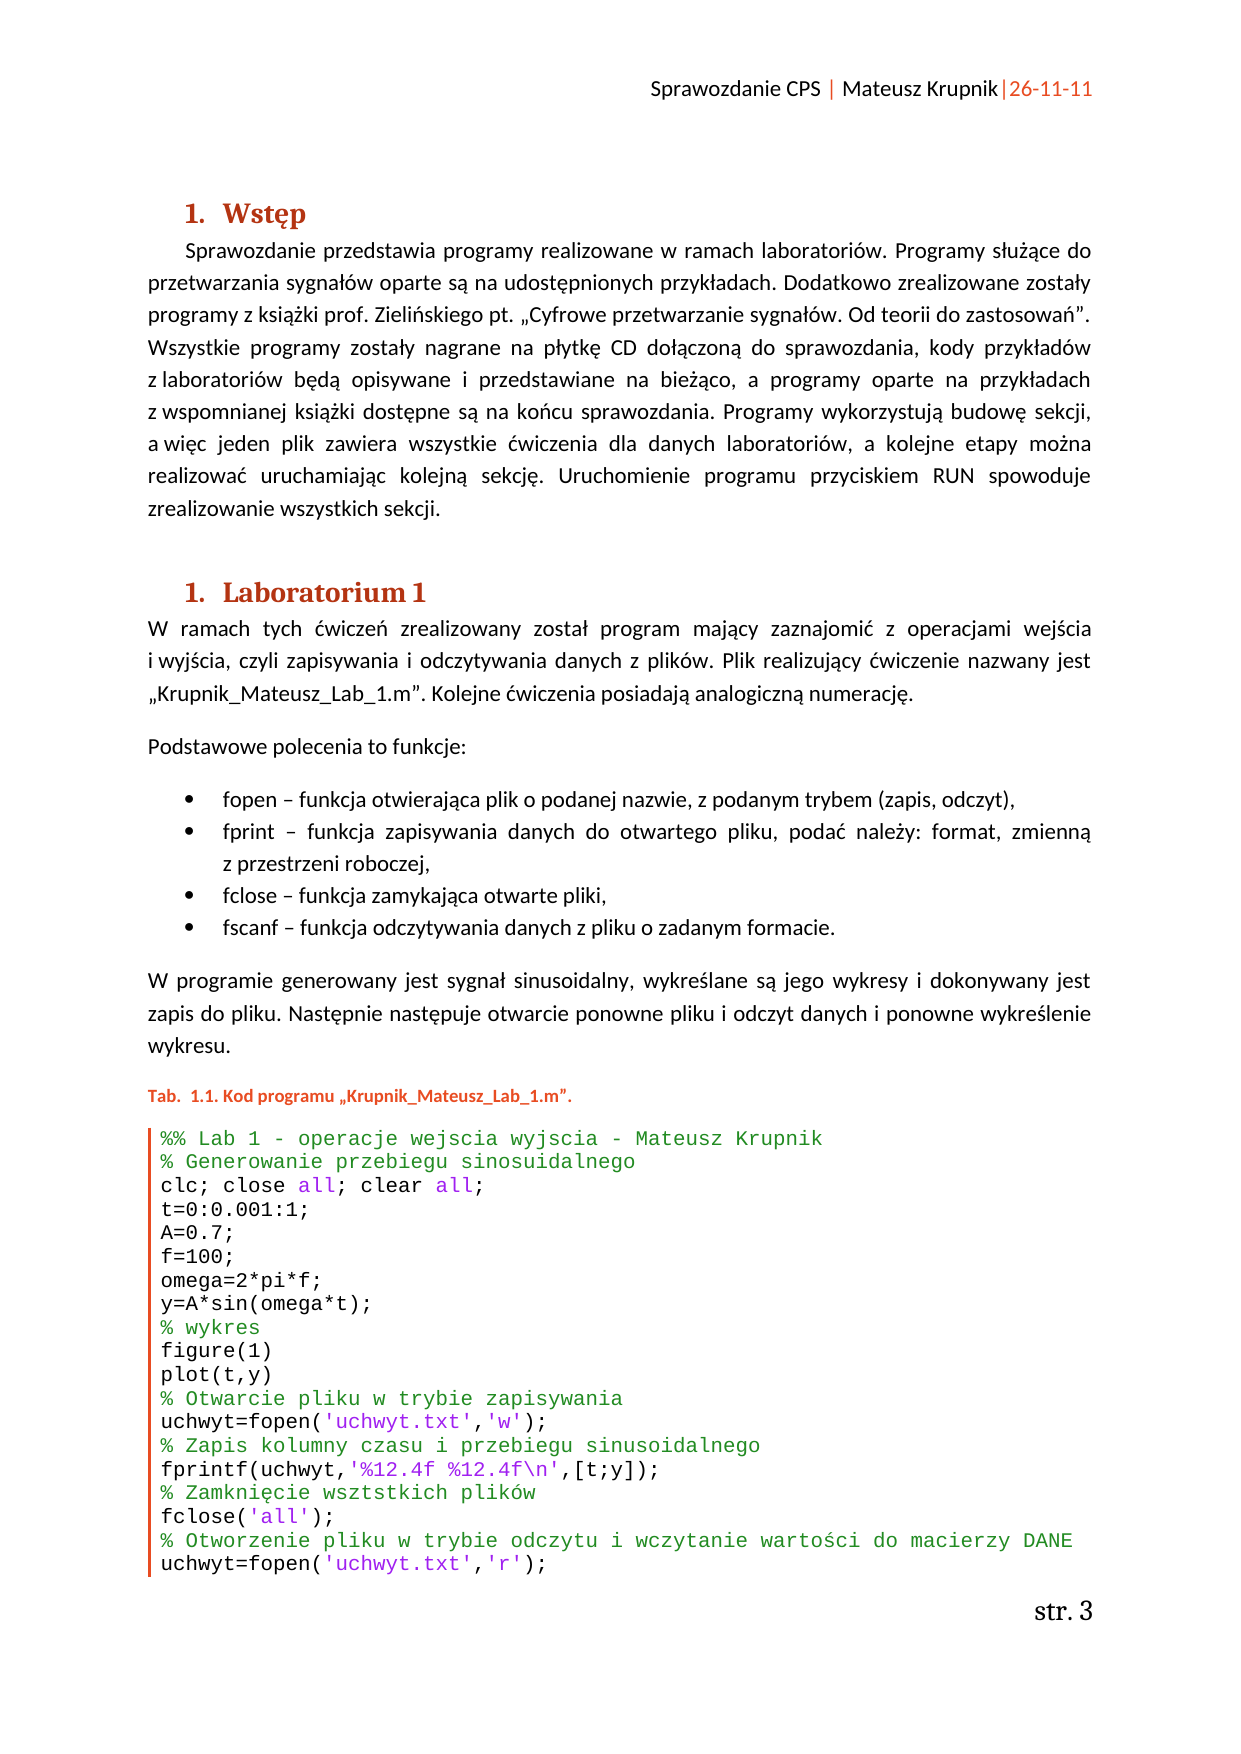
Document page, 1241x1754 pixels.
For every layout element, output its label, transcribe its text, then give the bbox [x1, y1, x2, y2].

subtitle Wstęp [185, 198, 1093, 231]
text W ramach tych ćwiczeń zrealizowany został program mający zaznajomić z operacjami wejścia i wyjścia, czyli zapisywania i odczytywania danych z plików. Plik realizujący ćwiczenie nazwany jest „Krupnik_Mateusz_Lab_1.m”. Kolejne ćwiczenia posiadają analogiczną numerację. [148, 614, 1093, 707]
subtitle Laboratorium 1 [185, 576, 1093, 609]
text Tab. 1.1. Kod programu „Krupnik_Mateusz_Lab_1.m”. [148, 1084, 1093, 1107]
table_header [151, 1128, 1093, 1577]
text Podstawowe polecenia to funkcje: [148, 732, 1093, 760]
list fprint – funkcja zapisywania danych do otwartego pliku, podać należy: format, zmienną z przestrzeni roboczej, [185, 817, 1093, 877]
text W programie generowany jest sygnał sinusoidalny, wykreślane są jego wykresy i dokonywany jest zapis do pliku. Następnie następuje otwarcie ponowne pliku i odczyt danych i ponowne wykreślenie wykresu. [148, 967, 1093, 1059]
list fclose – funkcja zamykająca otwarte pliki, [185, 881, 1093, 909]
text Sprawozdanie przedstawia programy realizowane w ramach laboratoriów. Programy służące do przetwarzania sygnałów oparte są na udostępnionych przykładach. Dodatkowo zrealizowane zostały programy z książki prof. Zielińskiego pt. „Cyfrowe przetwarzanie sygnałów. Od teorii do zastosowań”. Wszystkie programy zostały nagrane na płytkę CD dołączoną do sprawozdania, kody przykładów z laboratoriów będą opisywane i przedstawiane na bieżąco, a programy oparte na przykładach z wspomnianej książki dostępne są na końcu sprawozdania. Programy wykorzystują budowę sekcji, a więc jeden plik zawiera wszystkie ćwiczenia dla danych laboratoriów, a kolejne etapy można realizować uruchamiając kolejną sekcję. Uruchomienie programu przyciskiem RUN spowoduje zrealizowanie wszystkich sekcji. [148, 236, 1093, 522]
list fopen – funkcja otwierająca plik o podanej nazwie, z podanym trybem (zapis, odczyt), [185, 785, 1093, 813]
list fscanf – funkcja odczytywania danych z pliku o zadanym formacie. [185, 913, 1093, 942]
